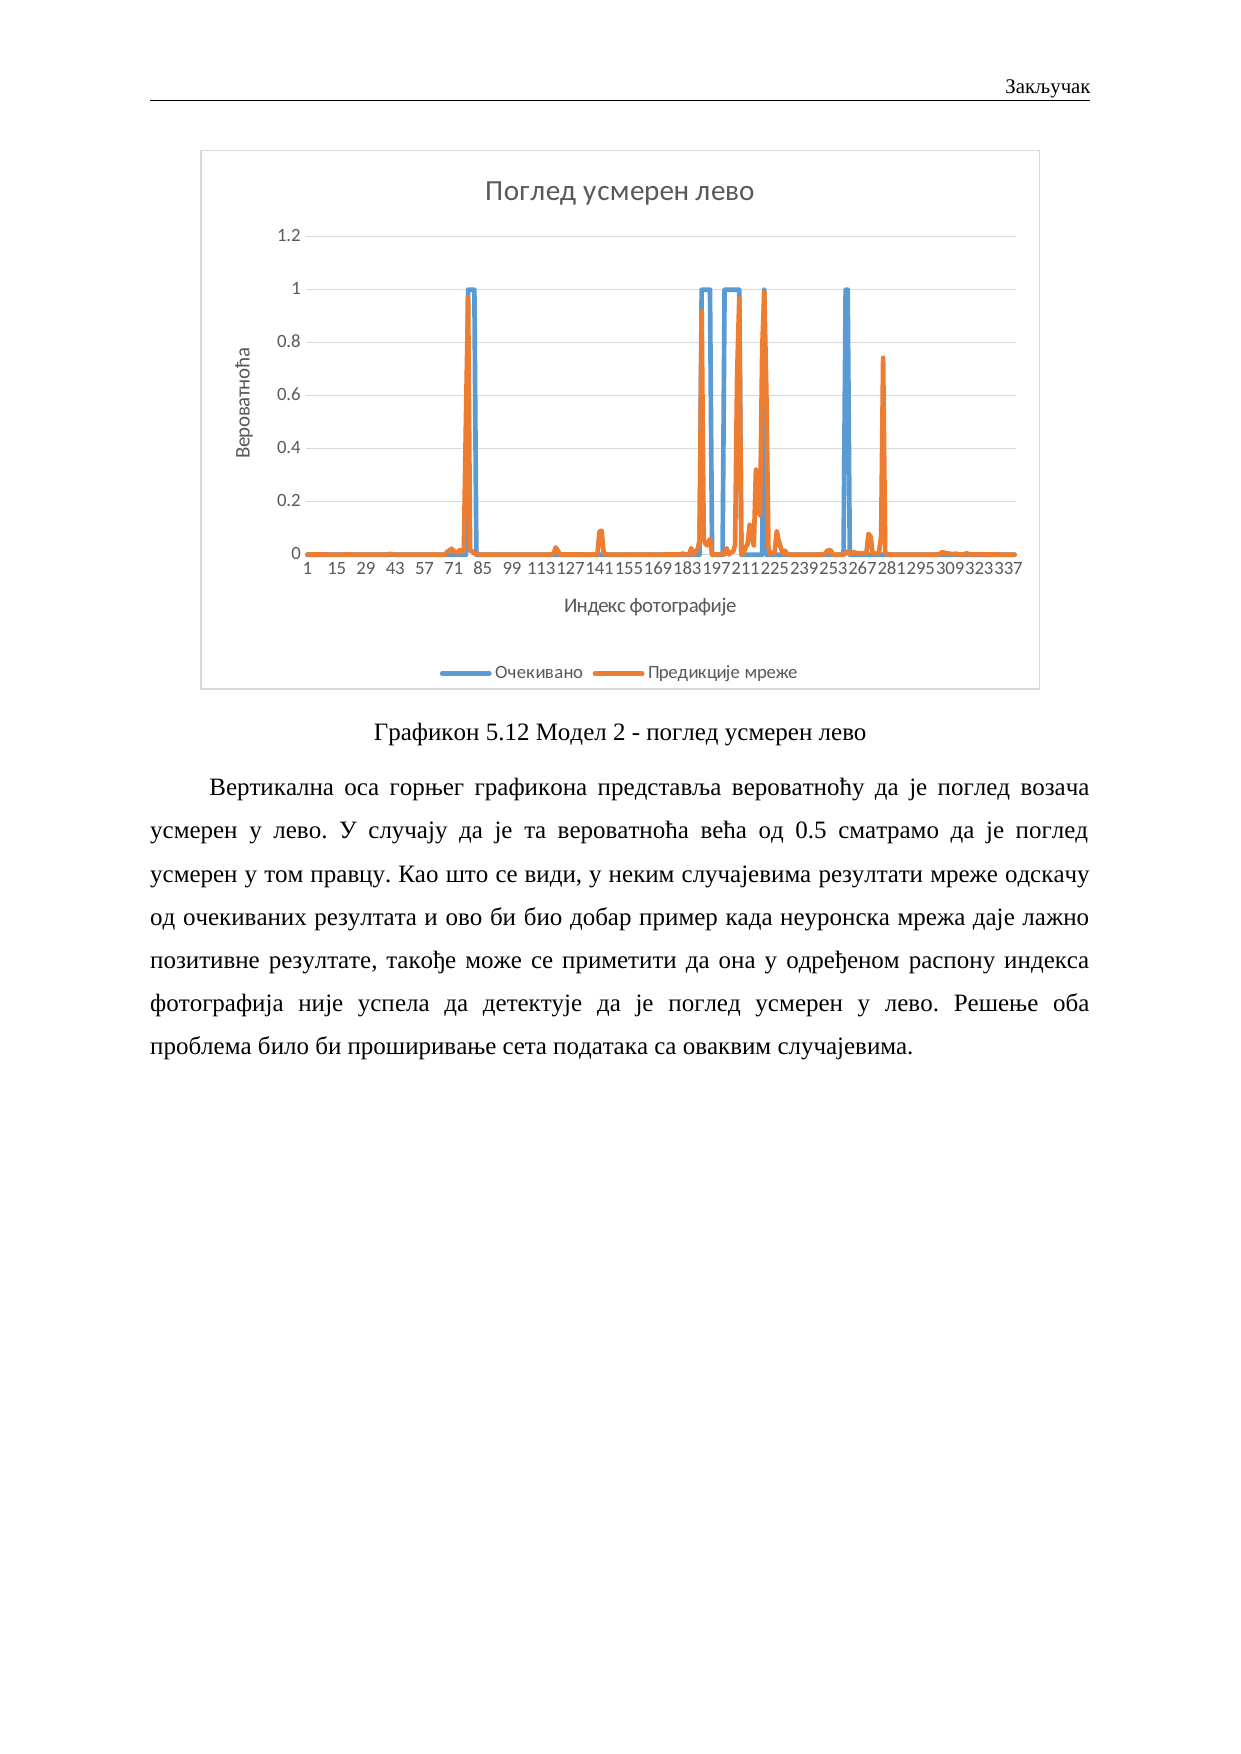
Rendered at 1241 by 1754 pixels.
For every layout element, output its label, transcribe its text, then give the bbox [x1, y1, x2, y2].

text Вертикална оса горњег графикона представља вероватноћу да је поглед возача усмерен у лево. У случају да је та вероватноћа већа од 0.5 сматрамо да је поглед усмерен у том правцу. Као што се види, у неким случајевима резултати мреже одскачу од очекиваних резултата и ово би био добар пример када неуронска мрежа даје лажно позитивне резултате, такође може се приметити да она у одређеном распону индекса фотографија није успела да детектује да је поглед усмерен у лево. Решење оба проблема било би проширивање сета података са оваквим случајевима. [150, 772, 1090, 1060]
